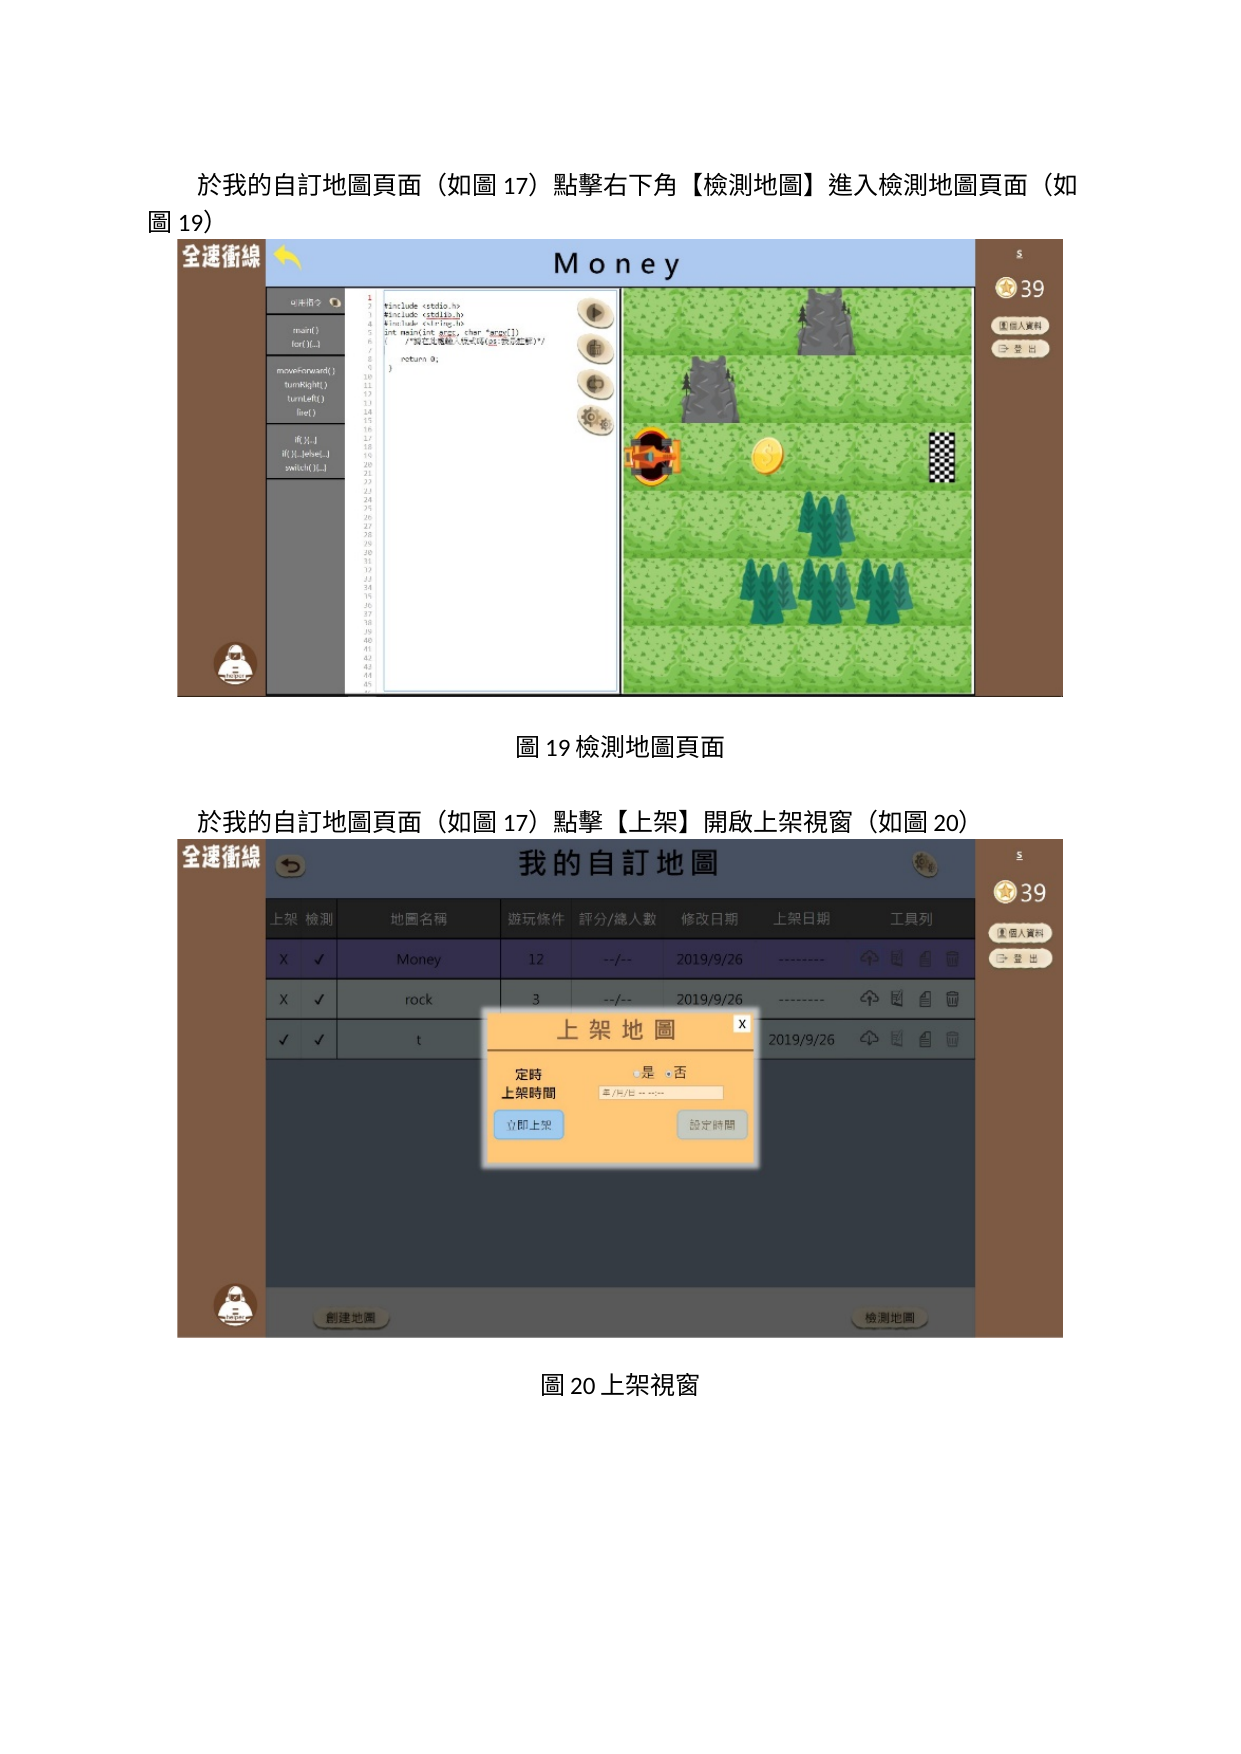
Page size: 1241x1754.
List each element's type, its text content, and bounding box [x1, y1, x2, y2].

text 圖20上架視窗 [148, 1364, 1092, 1402]
picture [177, 239, 1063, 697]
text 圖19檢測地圖頁面 [148, 727, 1092, 764]
picture [177, 839, 1063, 1338]
text 於我的自訂地圖頁面（如圖17）點擊右下角【檢測地圖】進入檢測地圖頁面（如圖19） [148, 164, 1092, 239]
text 於我的自訂地圖頁面（如圖17）點擊【上架】開啟上架視窗（如圖20） [148, 802, 1092, 839]
